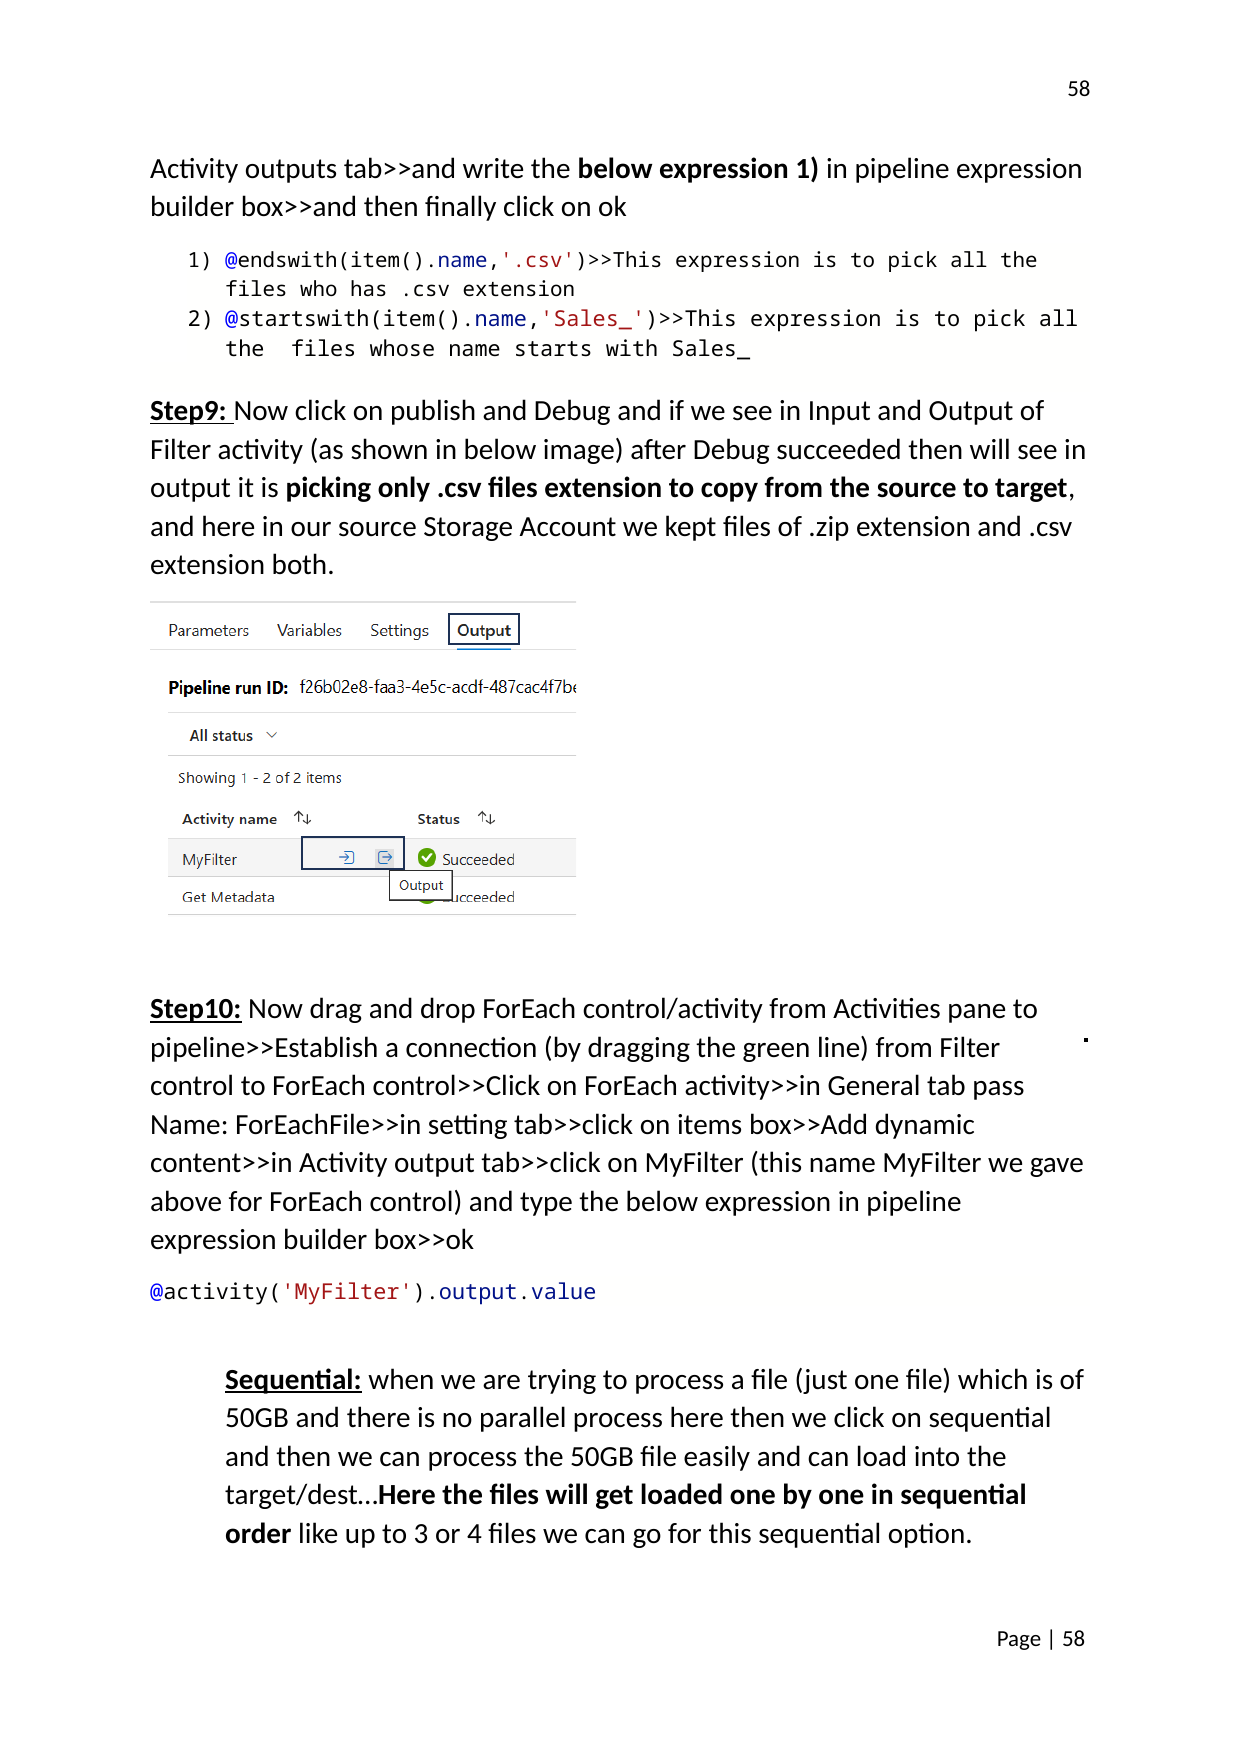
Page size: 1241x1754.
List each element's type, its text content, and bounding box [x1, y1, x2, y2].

picture [150, 601, 577, 917]
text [150, 150, 1090, 224]
text @activity('MyFilter').output.value [150, 1276, 1090, 1306]
text Sequential: when we are trying to process a file (just one file) which is of 50GB and there is no parallel process here then we click on sequential and then we can process the 50GB file easily and can load into the target/dest…Here the files will get loaded one by one in sequential order like up to 3 or 4 files we can go for this sequential option. [225, 1361, 1090, 1550]
list @endswith(item().name,'.csv')>>This expression is to pick all the files who has .csv extension [187, 243, 1090, 303]
text Step9: Now click on publish and Debug and if we see in Input and Output of Filter activity (as shown in below image) after Debug succeeded then will see in output it is picking only .csv files extension to copy from the source to target, and here in our source Storage Account we kept files of .zip extension and .csv extension both. [150, 392, 1090, 582]
list @startswith(item().name,'Sales_')>>This expression is to pick all the files whose name starts with Sales_ [187, 303, 1090, 362]
text Step10: Now drag and drop ForEach control/activity from Activities pane to pipeline>>Establish a connection (by dragging the green line) from Filter control to ForEach control>>Click on ForEach activity>>in General tab pass Name: ForEachFile>>in setting tab>>click on items box>>Add dynamic content>>in Activity output tab>>click on MyFilter (this name MyFilter we gave above for ForEach control) and type the below expression in pipeline expression builder box>>ok [150, 990, 1090, 1257]
